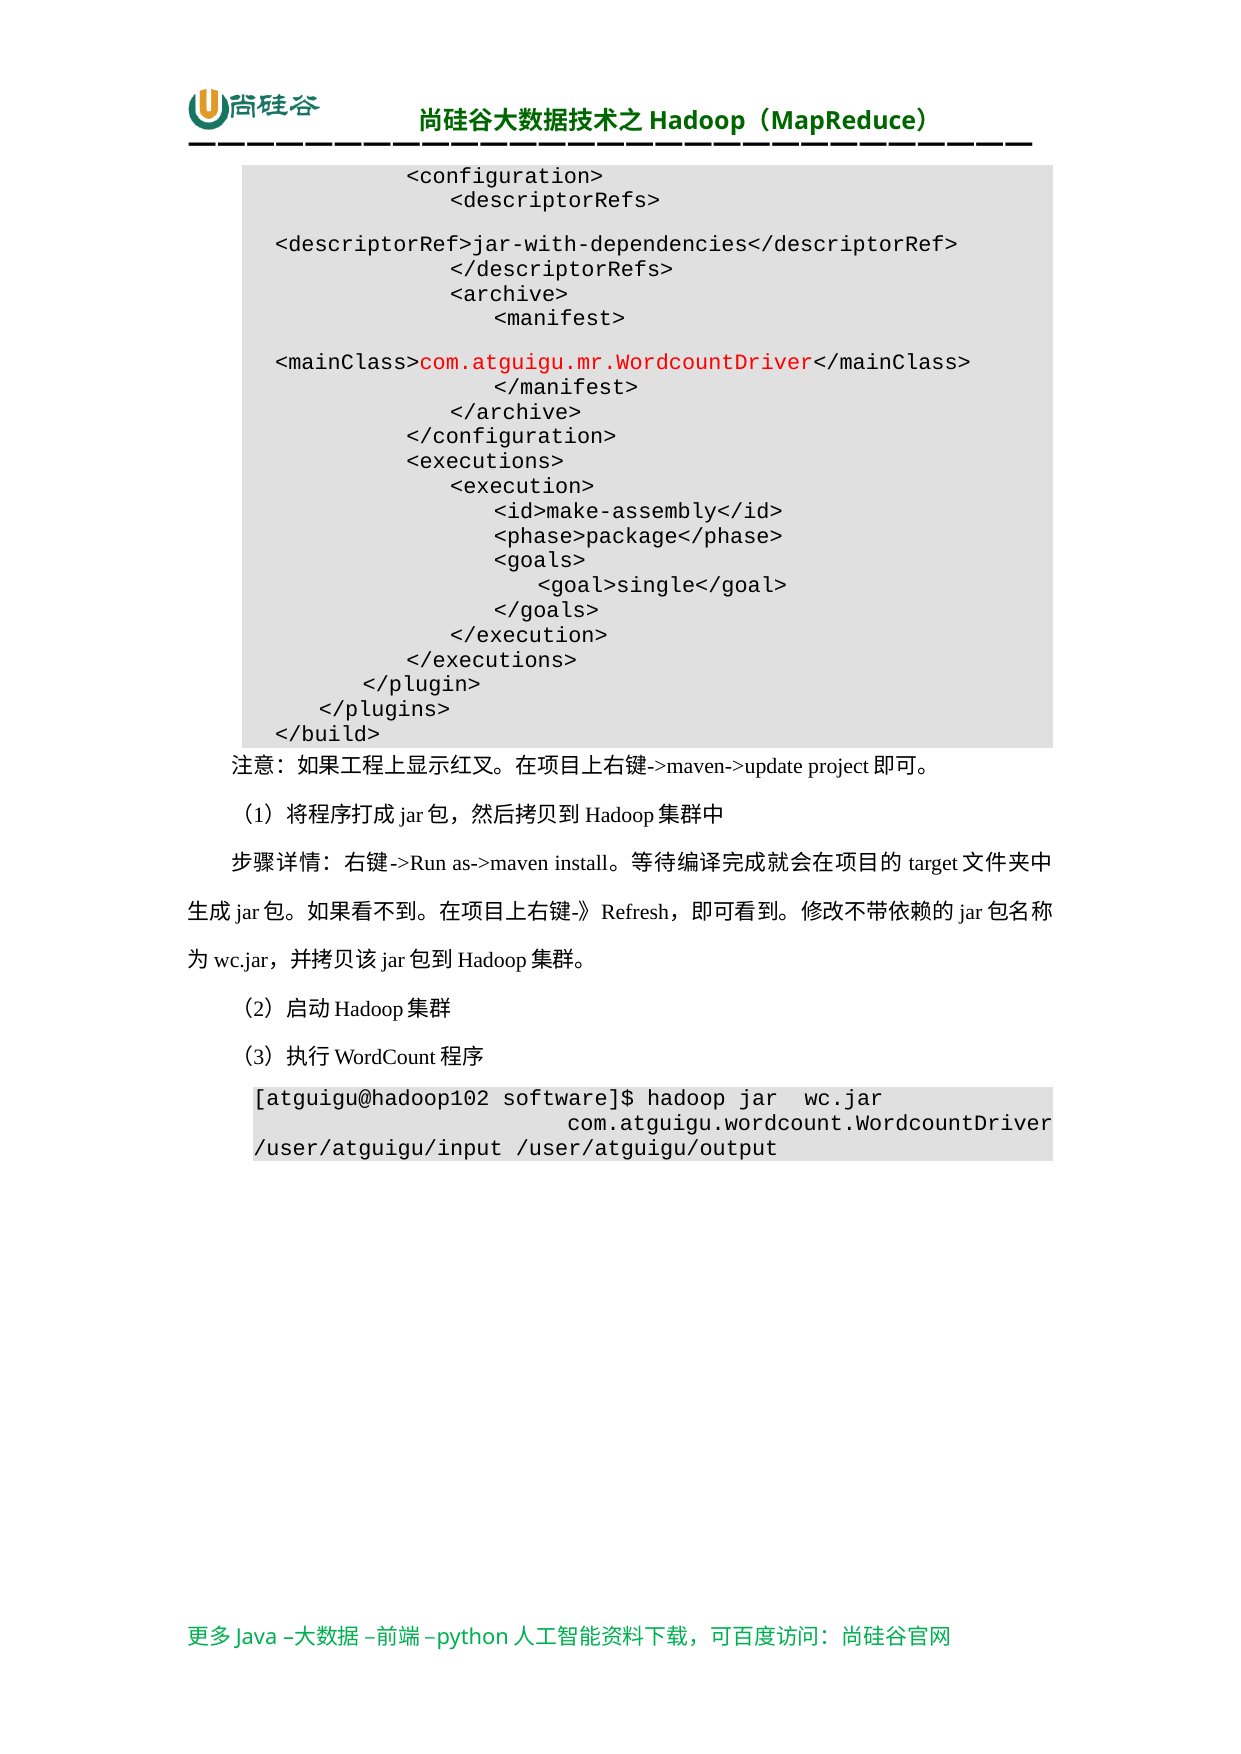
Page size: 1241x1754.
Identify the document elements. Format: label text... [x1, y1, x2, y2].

text <executions> [242, 450, 1053, 475]
text </plugin> [242, 673, 1053, 698]
text </goals> [242, 599, 1053, 624]
text </plugins> [242, 698, 1053, 723]
text <configuration> [242, 165, 1053, 189]
text <descriptorRefs> [242, 189, 1053, 214]
text </configuration> [242, 426, 1053, 450]
text <goals> [242, 549, 1053, 574]
text <descriptorRef>jar-with-dependencies</descriptorRef> [242, 214, 1053, 258]
text </archive> [242, 401, 1053, 426]
text </execution> [242, 624, 1053, 649]
text com.atguigu.wordcount.WordcountDriver /user/atguigu/input /user/atguigu/output [253, 1112, 1053, 1161]
text 注意：如果工程上显示红叉。在项目上右键->maven->update project即可。 [187, 748, 1053, 780]
text （3）执行WordCount程序 [187, 1039, 1053, 1071]
text （1）将程序打成jar包，然后拷贝到Hadoop集群中 [187, 796, 1053, 829]
text <goal>single</goal> [242, 574, 1053, 599]
text </manifest> [242, 376, 1053, 401]
text <manifest> [242, 308, 1053, 332]
text </build> [242, 723, 1053, 748]
text [atguigu@hadoop102 software]$ hadoop jar wc.jar [253, 1087, 1053, 1112]
text <mainClass>com.atguigu.mr.WordcountDriver</mainClass> [242, 332, 1053, 376]
text </descriptorRefs> [242, 258, 1053, 283]
text （2）启动Hadoop集群 [187, 990, 1053, 1023]
text <phase>package</phase> [242, 525, 1053, 549]
text 步骤详情：右键->Run as->maven install。等待编译完成就会在项目的target文件夹中生成jar包。如果看不到。在项目上右键-》Refresh，即可看到。修改不带依赖的jar包名称为wc.jar，并拷贝该jar包到Hadoop集群。 [187, 844, 1053, 974]
text <execution> [242, 475, 1053, 500]
text <archive> [242, 283, 1053, 308]
picture [187, 88, 320, 130]
text <id>make-assembly</id> [242, 500, 1053, 525]
text </executions> [242, 649, 1053, 673]
